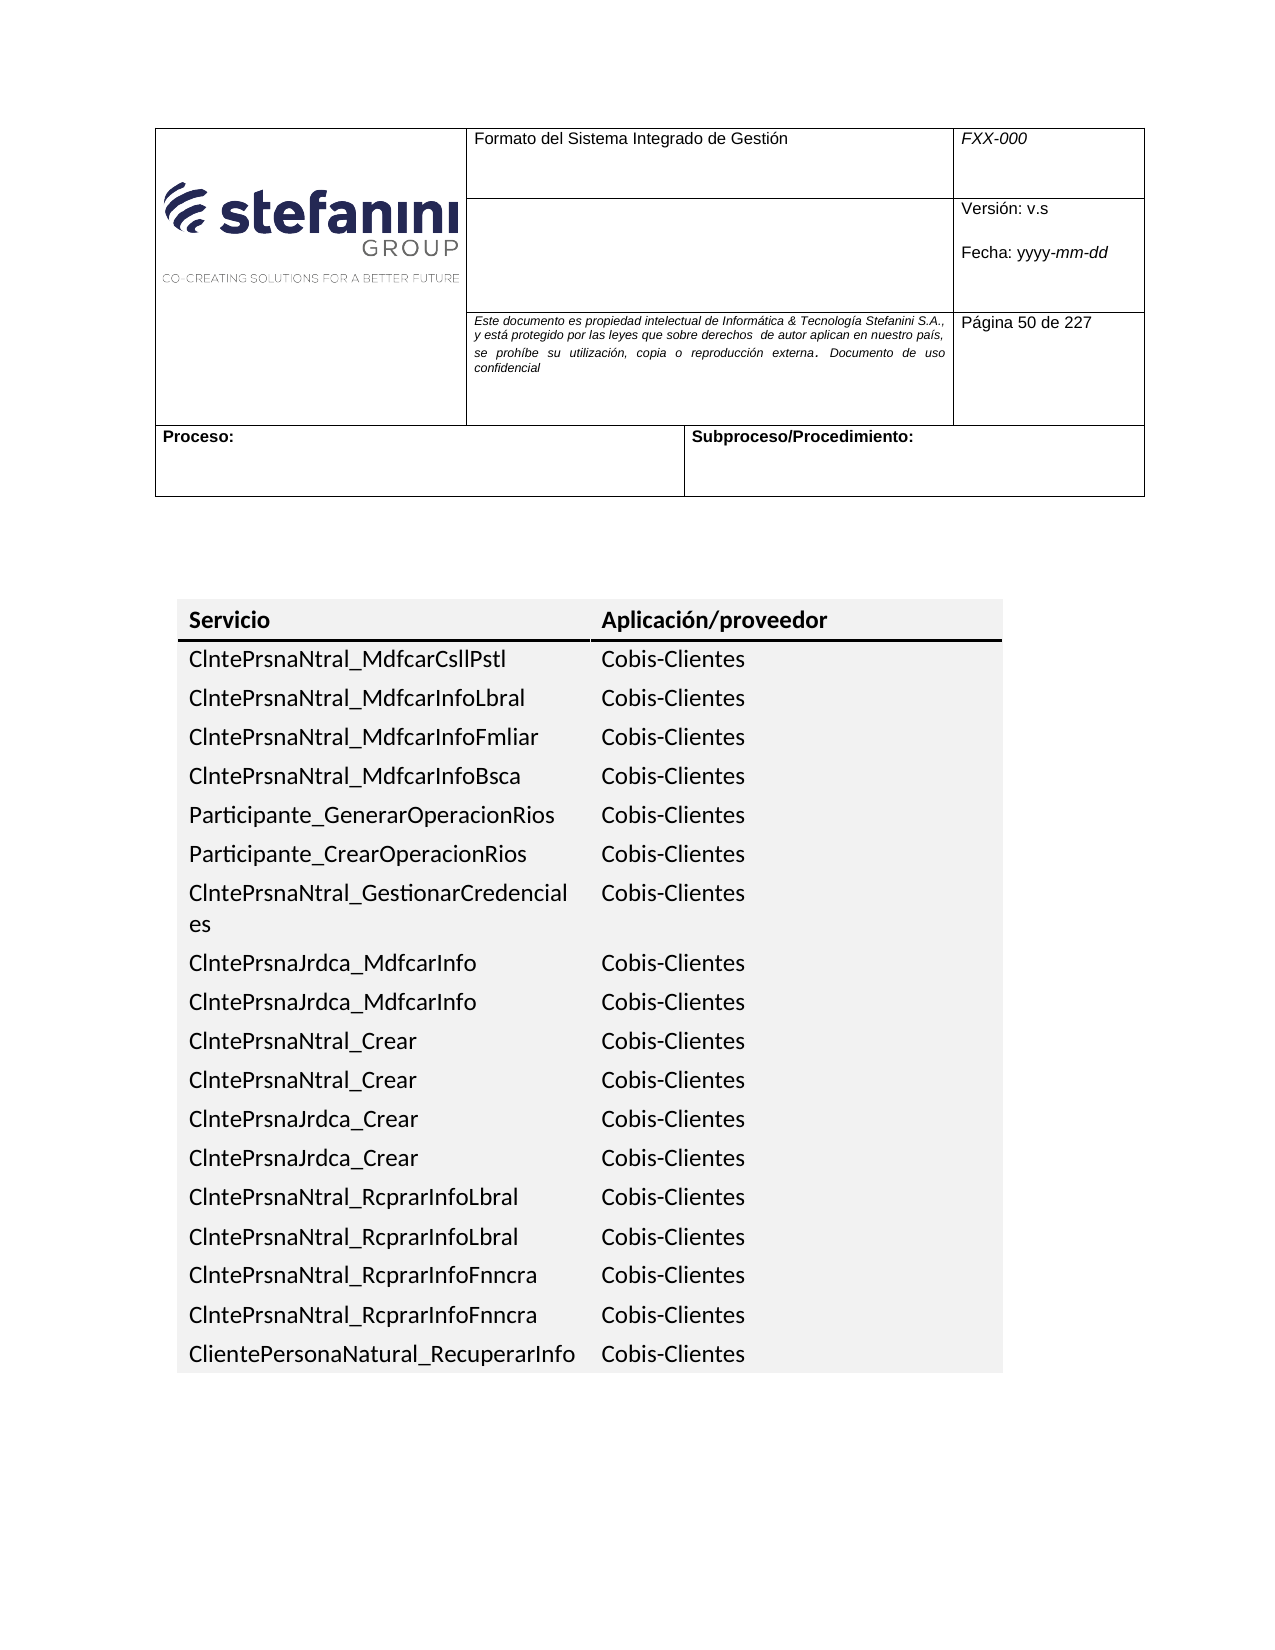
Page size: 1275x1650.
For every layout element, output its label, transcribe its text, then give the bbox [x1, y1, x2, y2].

table_cell ClntePrsnaJrdca_Crear [178, 1139, 590, 1177]
picture [162, 182, 460, 286]
table_cell ClntePrsnaJrdca_Crear [178, 1100, 590, 1138]
table_cell Cobis-Clientes [591, 1178, 1002, 1216]
table_cell Cobis-Clientes [591, 983, 1002, 1021]
table_cell Cobis-Clientes [591, 1256, 1002, 1294]
table_cell Cobis-Clientes [591, 1217, 1002, 1255]
table_cell ClntePrsnaNtral_MdfcarInfoLbral [178, 679, 590, 717]
table_cell ClntePrsnaNtral_MdfcarCsllPstl [178, 642, 590, 677]
table_cell Cobis-Clientes [591, 944, 1002, 981]
table_cell Cobis-Clientes [591, 874, 1002, 942]
table_cell ClntePrsnaNtral_Crear [178, 1061, 590, 1099]
table_cell Participante_CrearOperacionRios [178, 835, 590, 873]
table_cell ClntePrsnaNtral_RcprarInfoLbral [178, 1217, 590, 1255]
table_cell Participante_GenerarOperacionRios [178, 796, 590, 834]
table_cell ClientePersonaNatural_RecuperarInformacion [178, 1334, 590, 1372]
table_cell Cobis-Clientes [591, 835, 1002, 873]
table_cell ClntePrsnaNtral_MdfcarInfoBsca [178, 757, 590, 795]
table_cell Cobis-Clientes [591, 642, 1002, 677]
table_cell ClntePrsnaNtral_Crear [178, 1022, 590, 1059]
table_cell Cobis-Clientes [591, 796, 1002, 834]
table_cell Cobis-Clientes [591, 679, 1002, 717]
table_cell ClntePrsnaNtral_MdfcarInfoFmliar [178, 718, 590, 756]
table_cell Cobis-Clientes [591, 1100, 1002, 1138]
table_cell ClntePrsnaNtral_RcprarInfoFnncra [178, 1295, 590, 1333]
table_cell ClntePrsnaJrdca_MdfcarInfo [178, 944, 590, 981]
table_cell Cobis-Clientes [591, 1061, 1002, 1099]
table_header Servicio [178, 600, 590, 638]
table_cell ClntePrsnaNtral_RcprarInfoLbral [178, 1178, 590, 1216]
table_cell ClntePrsnaNtral_GestionarCredenciales [178, 874, 590, 942]
table_cell ClntePrsnaJrdca_MdfcarInfo [178, 983, 590, 1021]
table_header Aplicación/proveedor [591, 600, 1002, 638]
table_cell Cobis-Clientes [591, 1334, 1002, 1372]
table_cell Cobis-Clientes [591, 1295, 1002, 1333]
table_cell Cobis-Clientes [591, 1022, 1002, 1059]
table_cell Cobis-Clientes [591, 718, 1002, 756]
table_cell Cobis-Clientes [591, 757, 1002, 795]
table_cell ClntePrsnaNtral_RcprarInfoFnncra [178, 1256, 590, 1294]
table_cell Cobis-Clientes [591, 1139, 1002, 1177]
